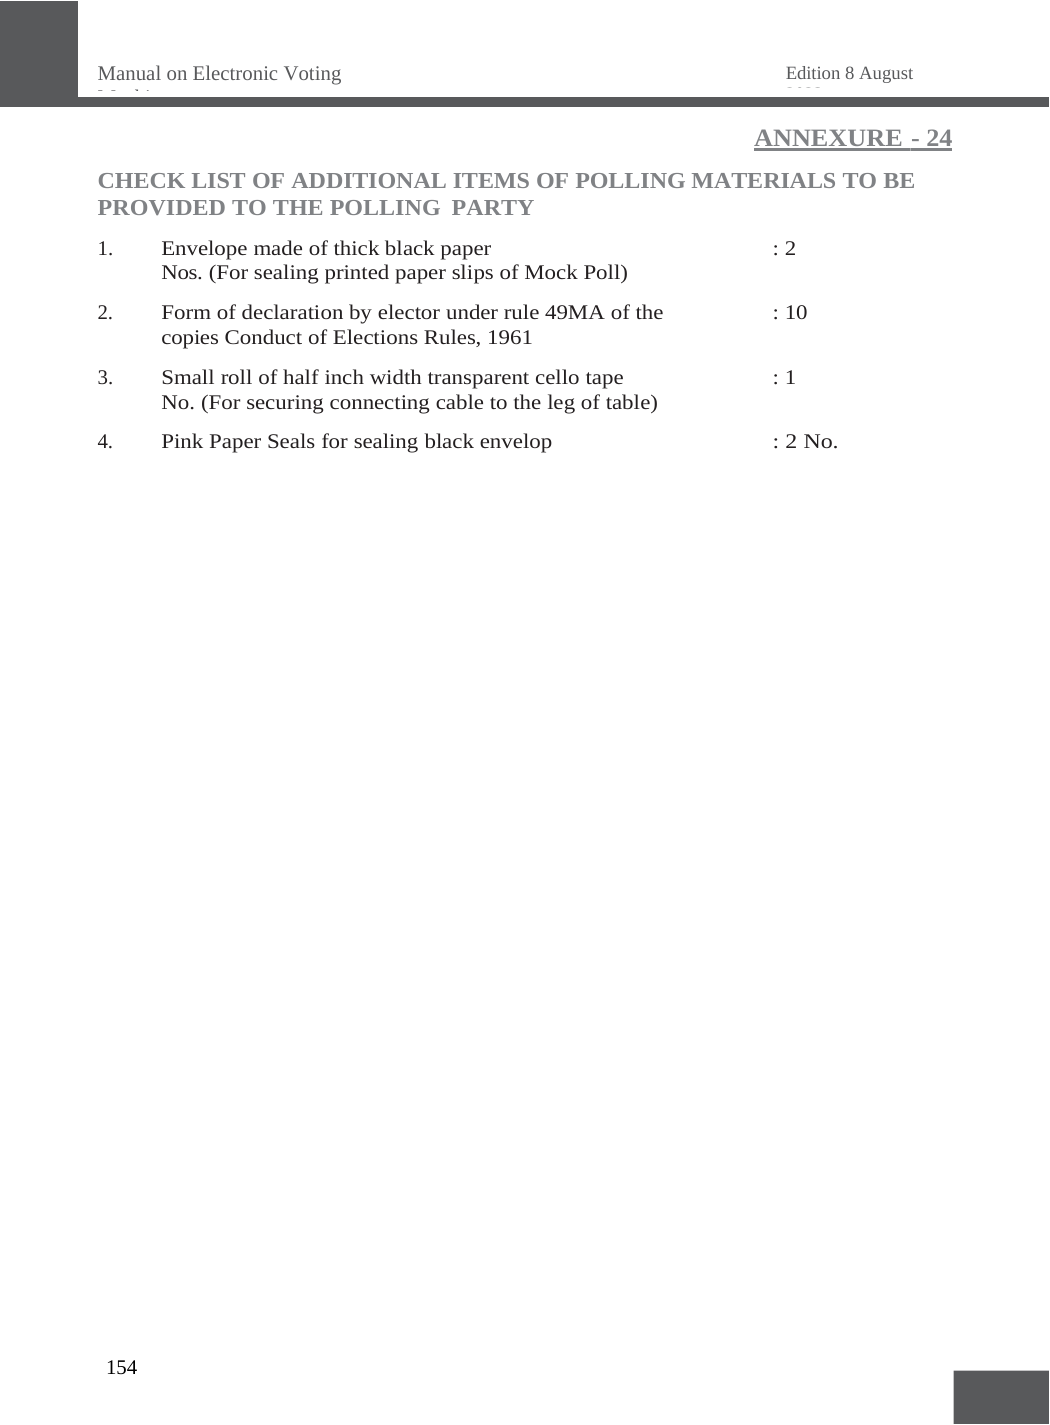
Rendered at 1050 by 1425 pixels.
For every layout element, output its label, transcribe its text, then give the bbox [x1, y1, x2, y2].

subtitle CHECK LIST OF ADDITIONAL ITEMS OF POLLING MATERIALS TO BE PROVIDED TO THE POLLING PARTY [97, 167, 944, 220]
list Pink Paper Seals for sealing black envelop : 2 No. [97, 429, 977, 453]
subtitle ANNEXURE - 24 [83, 123, 952, 152]
list Envelope made of thick black paper : 2 Nos. (For sealing printed paper slips of Mock Poll) [97, 236, 841, 284]
list Small roll of half inch width transparent cello tape : 1 No. (For securing connecting cable to the leg of table) [97, 365, 834, 414]
list Form of declaration by elector under rule 49MA of the : 10 copies Conduct of Elections Rules, 1961 [97, 300, 869, 349]
